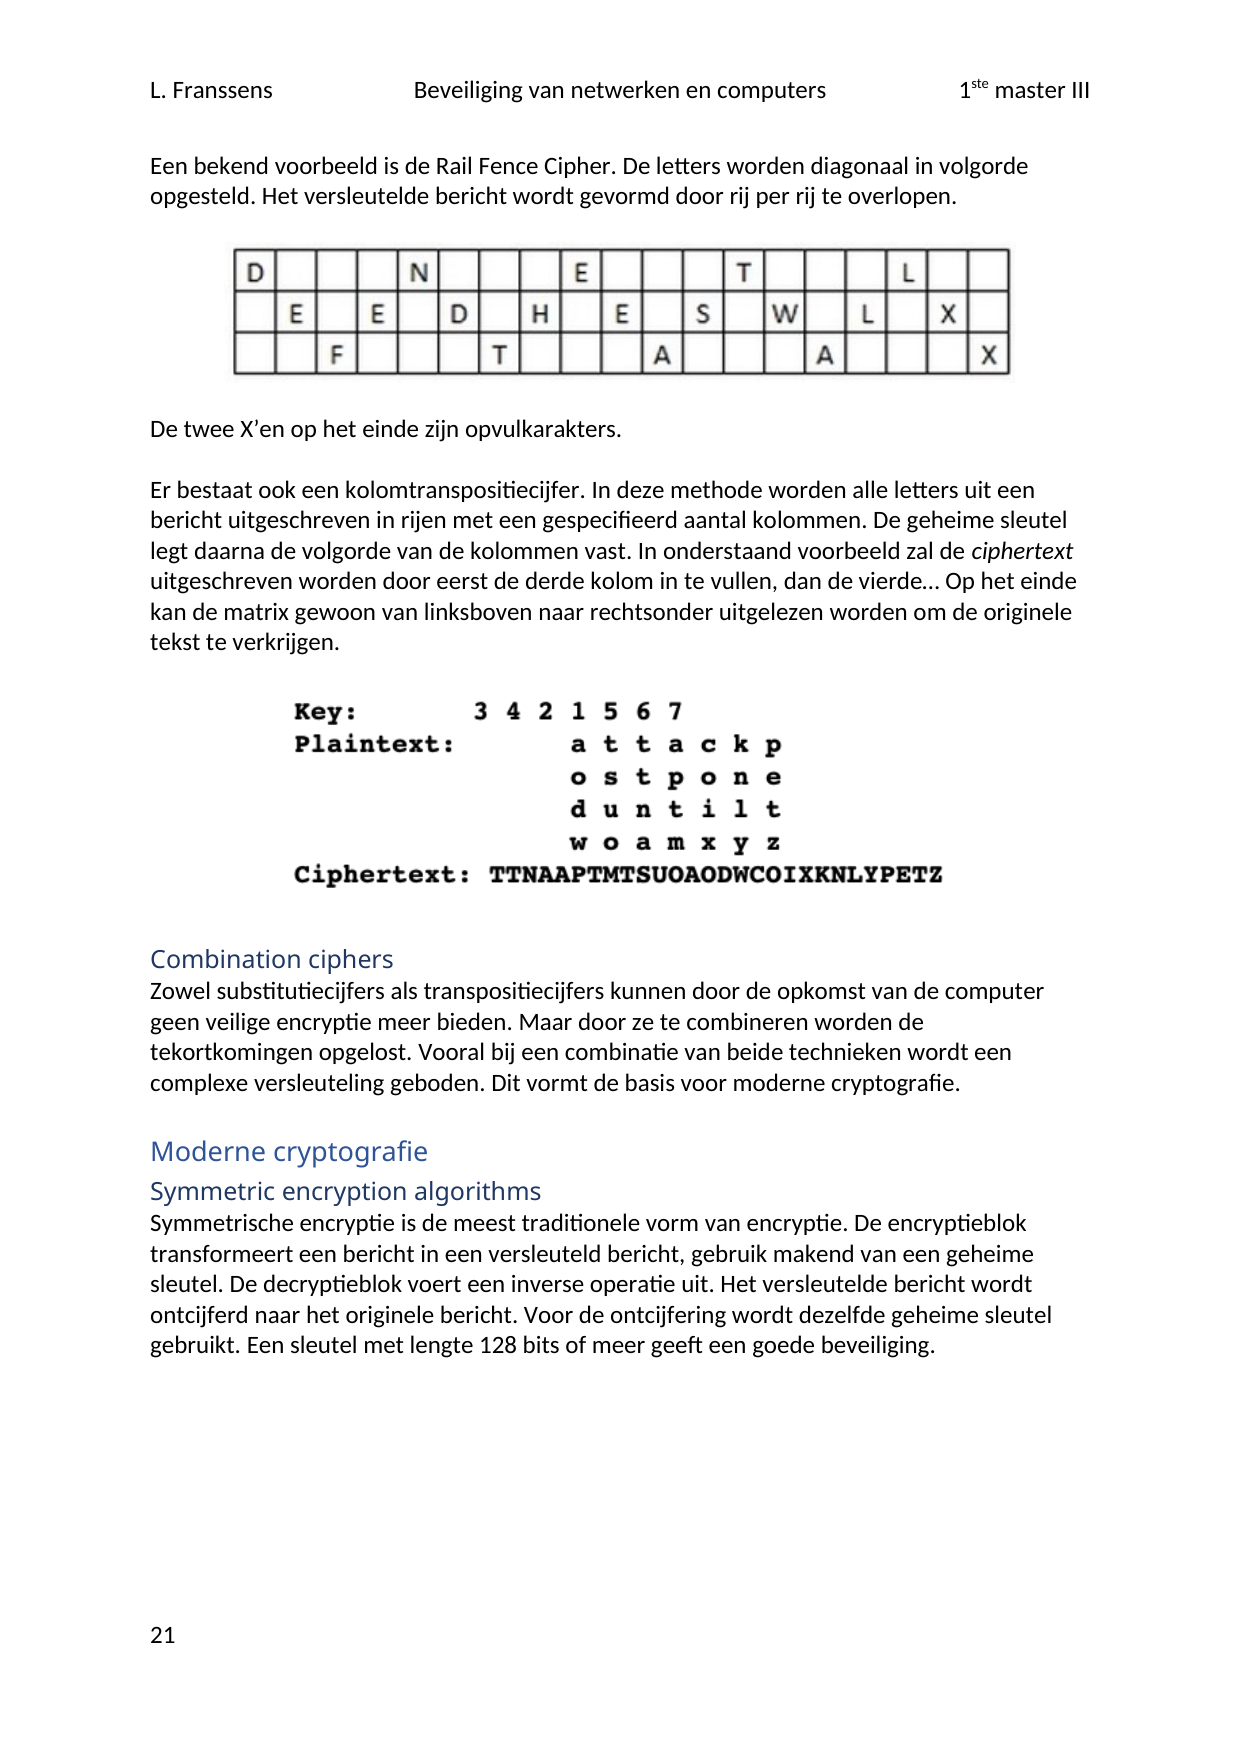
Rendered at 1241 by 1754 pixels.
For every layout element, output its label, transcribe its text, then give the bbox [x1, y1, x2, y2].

subtitle Moderne cryptografie [150, 1132, 1090, 1169]
text De twee X’en op het einde zijn opvulkarakters. [150, 413, 1090, 443]
picture [278, 687, 962, 907]
text Een bekend voorbeeld is de Rail Fence Cipher. De letters worden diagonaal in volgorde opgesteld. Het versleutelde bericht wordt gevormd door rij per rij te overlopen. [150, 150, 1090, 211]
text Zowel substitutiecijfers als transpositiecijfers kunnen door de opkomst van de computer geen veilige encryptie meer bieden. Maar door ze te combineren worden de tekortkomingen opgelost. Vooral bij een combinatie van beide technieken wordt een complexe versleuteling geboden. Dit vormt de basis voor moderne cryptografie. [150, 976, 1090, 1098]
text Er bestaat ook een kolomtranspositiecijfer. In deze methode worden alle letters uit een bericht uitgeschreven in rijen met een gespecifieerd aantal kolommen. De geheime sleutel legt daarna de volgorde van de kolommen vast. In onderstaand voorbeeld zal de ciphertext uitgeschreven worden door eerst de derde kolom in te vullen, dan de vierde… Op het einde kan de matrix gewoon van linksboven naar rechtsonder uitgelezen worden om de originele tekst te verkrijgen. [150, 474, 1090, 657]
subtitle Symmetric encryption algorithms [150, 1173, 1090, 1207]
subtitle Combination ciphers [150, 941, 1090, 976]
text Symmetrische encryptie is de meest traditionele vorm van encryptie. De encryptieblok transformeert een bericht in een versleuteld bericht, gebruik makend van een geheime sleutel. De decryptieblok voert een inverse operatie uit. Het versleutelde bericht wordt ontcijferd naar het originele bericht. Voor de ontcijfering wordt dezelfde geheime sleutel gebruikt. Een sleutel met lengte 128 bits of meer geeft een goede beveiliging. [150, 1207, 1090, 1360]
picture [224, 241, 1016, 383]
